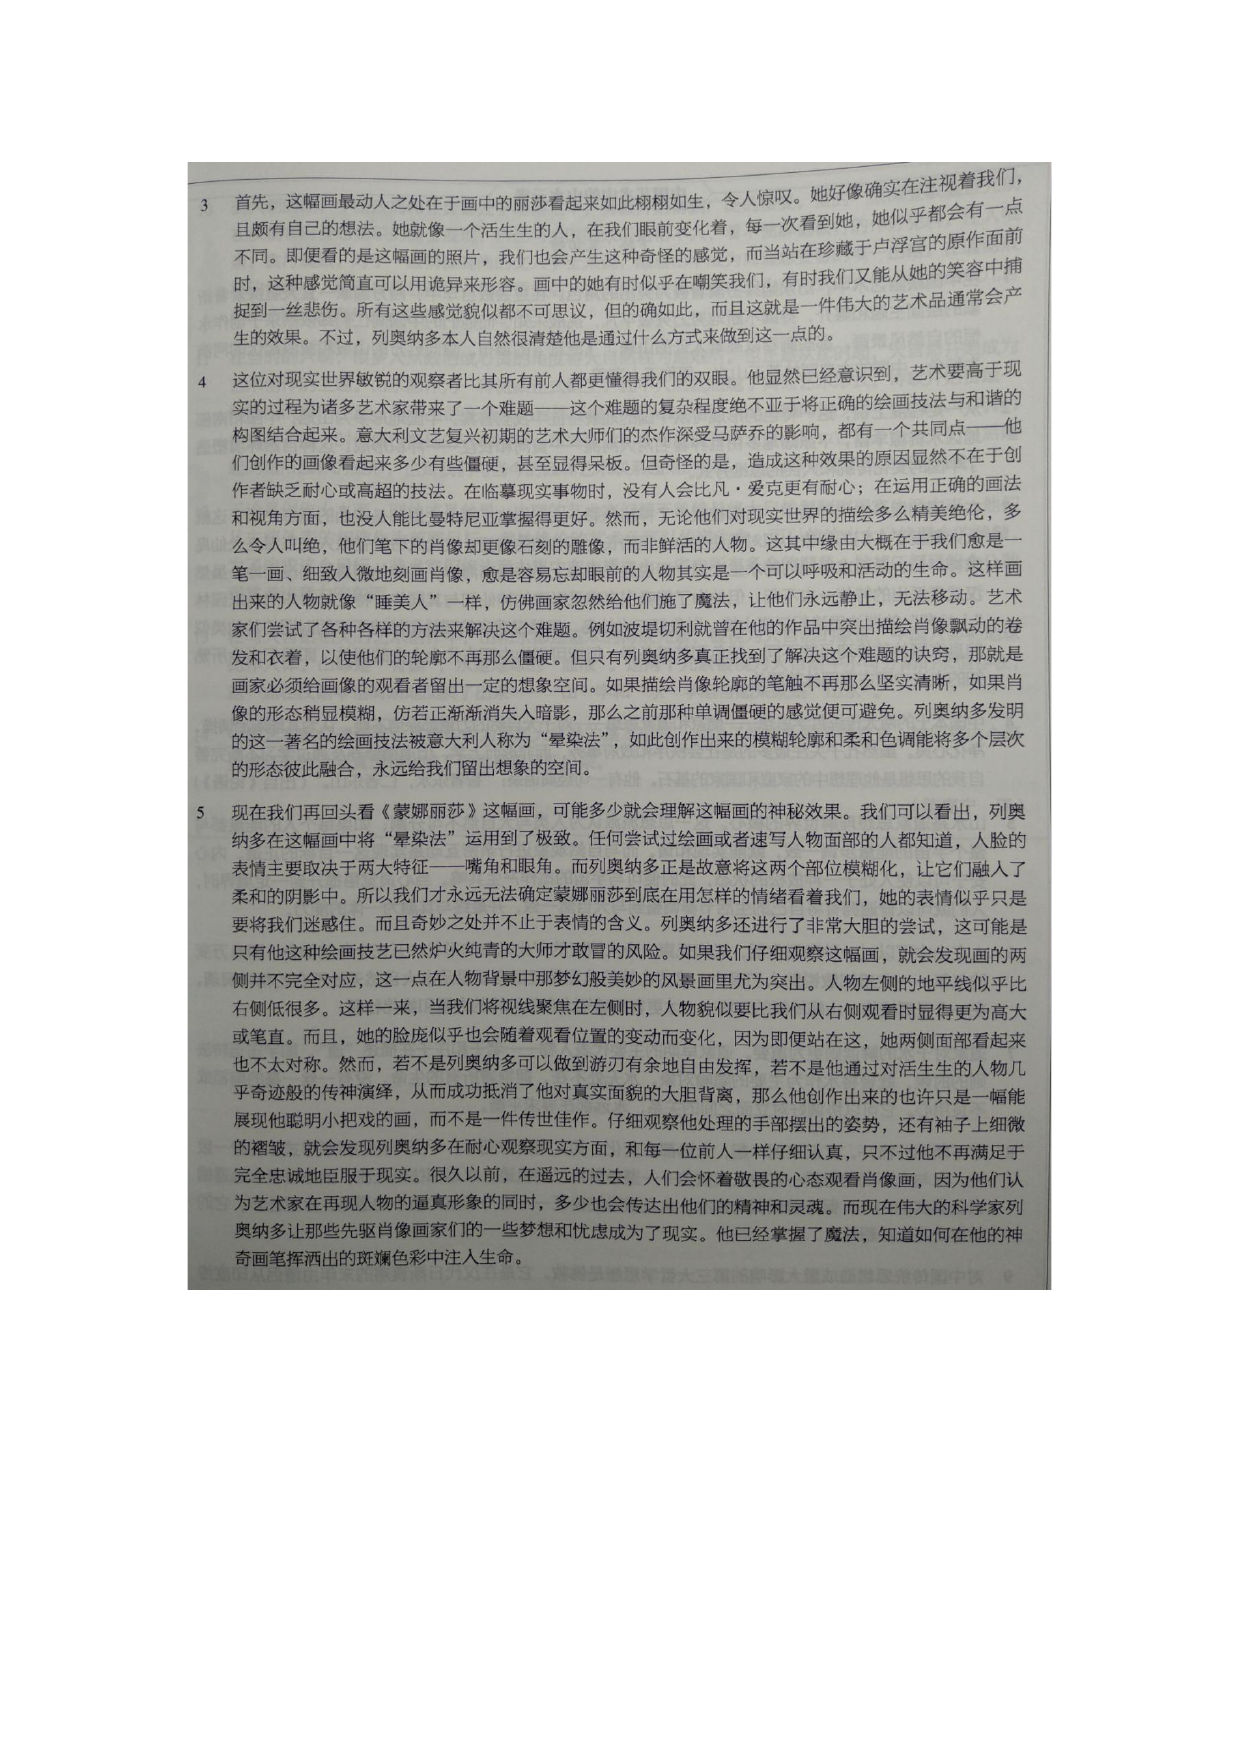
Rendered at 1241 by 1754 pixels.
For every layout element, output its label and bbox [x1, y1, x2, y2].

picture [187, 162, 1052, 1290]
